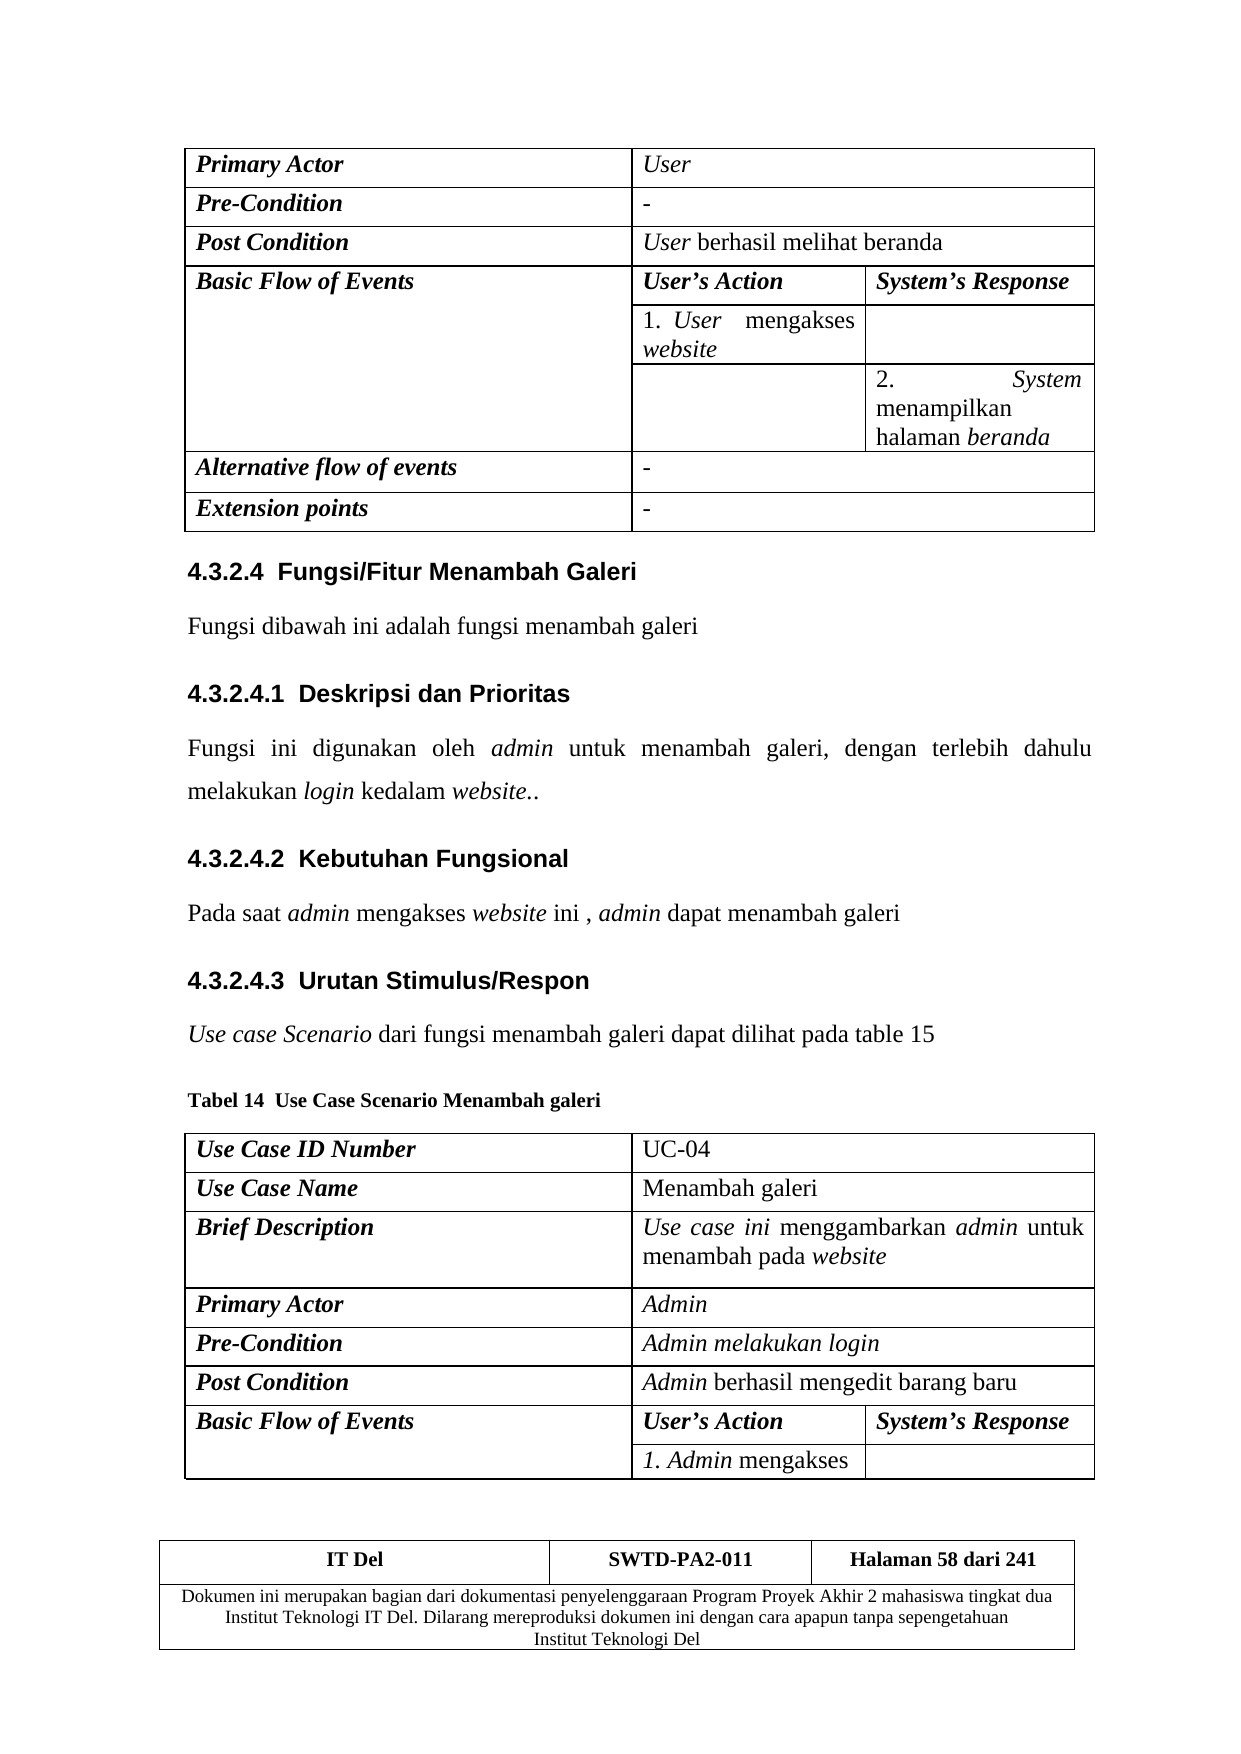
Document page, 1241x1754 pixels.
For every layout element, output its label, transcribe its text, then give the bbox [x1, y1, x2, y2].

text Use case Scenario dari fungsi menambah galeri dapat dilihat pada table 15 [187, 1019, 1092, 1048]
text Fungsi dibawah ini adalah fungsi menambah galeri [187, 611, 1092, 639]
table_cell Basic Flow of Events [186, 267, 631, 451]
table_cell Primary Actor [186, 1289, 631, 1326]
table_cell Primary Actor [186, 149, 631, 187]
text Fungsi ini digunakan oleh admin untuk menambah galeri, dengan terlebih dahulu melakukan login kedalam website.. [187, 733, 1092, 804]
subtitle 4.3.2.4.1 Deskripsi dan Prioritas [187, 679, 1092, 708]
table_cell Alternative flow of events [186, 452, 631, 491]
table_cell 1. User mengakses website [633, 306, 865, 363]
table_cell [866, 1445, 1094, 1478]
table_cell - [633, 188, 1094, 226]
text Pada saat admin mengakses website ini , admin dapat menambah galeri [187, 898, 1092, 926]
table_cell User’s Action [633, 267, 865, 304]
table_cell Extension points [186, 493, 631, 531]
table_cell [633, 365, 865, 451]
table_cell Menambah galeri [633, 1173, 1094, 1211]
table_cell System’s Response [866, 1406, 1094, 1443]
table_cell Pre-Condition [186, 188, 631, 226]
table_cell Admin [633, 1289, 1094, 1326]
text Tabel 14 Use Case Scenario Menambah galeri [187, 1088, 1092, 1112]
table_cell Pre-Condition [186, 1328, 631, 1365]
table_cell Basic Flow of Events [186, 1406, 631, 1478]
subtitle 4.3.2.4 Fungsi/Fitur Menambah Galeri [187, 557, 1092, 586]
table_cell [633, 1445, 865, 1478]
table_cell - [633, 452, 1094, 491]
table_header UC-04 [633, 1134, 1094, 1172]
table_cell Use Case Name [186, 1173, 631, 1211]
table_cell [866, 306, 1094, 363]
table_cell System’s Response [866, 267, 1094, 304]
table_cell Admin berhasil mengedit barang baru [633, 1367, 1094, 1404]
table_header Use Case ID Number [186, 1134, 631, 1172]
table_cell Post Condition [186, 227, 631, 265]
subtitle 4.3.2.4.2 Kebutuhan Fungsional [187, 844, 1092, 873]
table_cell User’s Action [633, 1406, 865, 1443]
table_cell Brief Description [186, 1212, 631, 1287]
table_cell 2. System menampilkan halaman beranda [866, 365, 1094, 451]
subtitle 4.3.2.4.3 Urutan Stimulus/Respon [187, 966, 1092, 994]
table_cell User [633, 149, 1094, 187]
table_cell User berhasil melihat beranda [633, 227, 1094, 265]
table_cell Post Condition [186, 1367, 631, 1404]
table_cell - [633, 493, 1094, 531]
table_cell Use case ini menggambarkan admin untuk menambah pada website [633, 1212, 1094, 1287]
table_cell Admin melakukan login [633, 1328, 1094, 1365]
